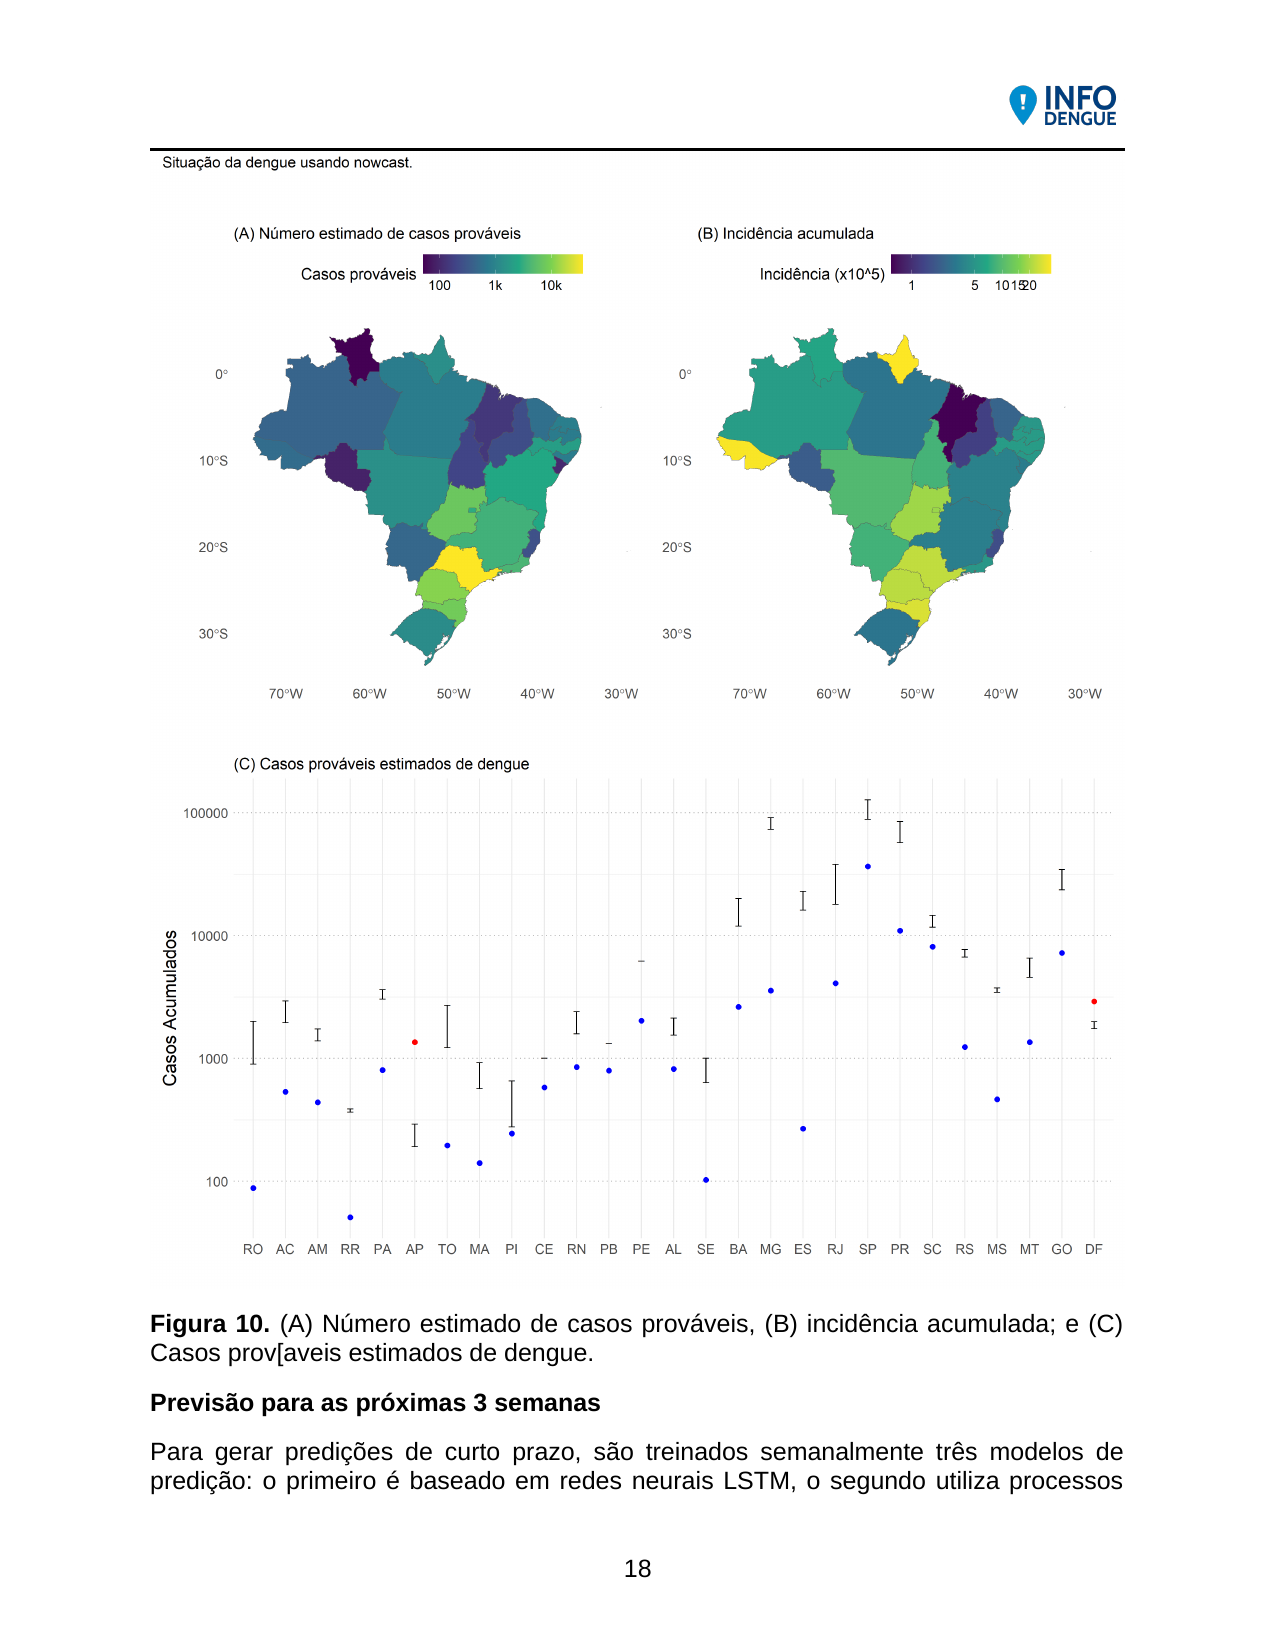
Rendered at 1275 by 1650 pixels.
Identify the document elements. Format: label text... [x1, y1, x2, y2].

text Figura 10. (A) Número estimado de casos prováveis, (B) incidência acumulada; e (C) Casos prov[aveis estimados de dengue. [150, 1309, 1125, 1367]
picture [150, 151, 1125, 1289]
picture [1000, 75, 1125, 136]
text Previsão para as próximas 3 semanas [150, 1387, 1125, 1416]
